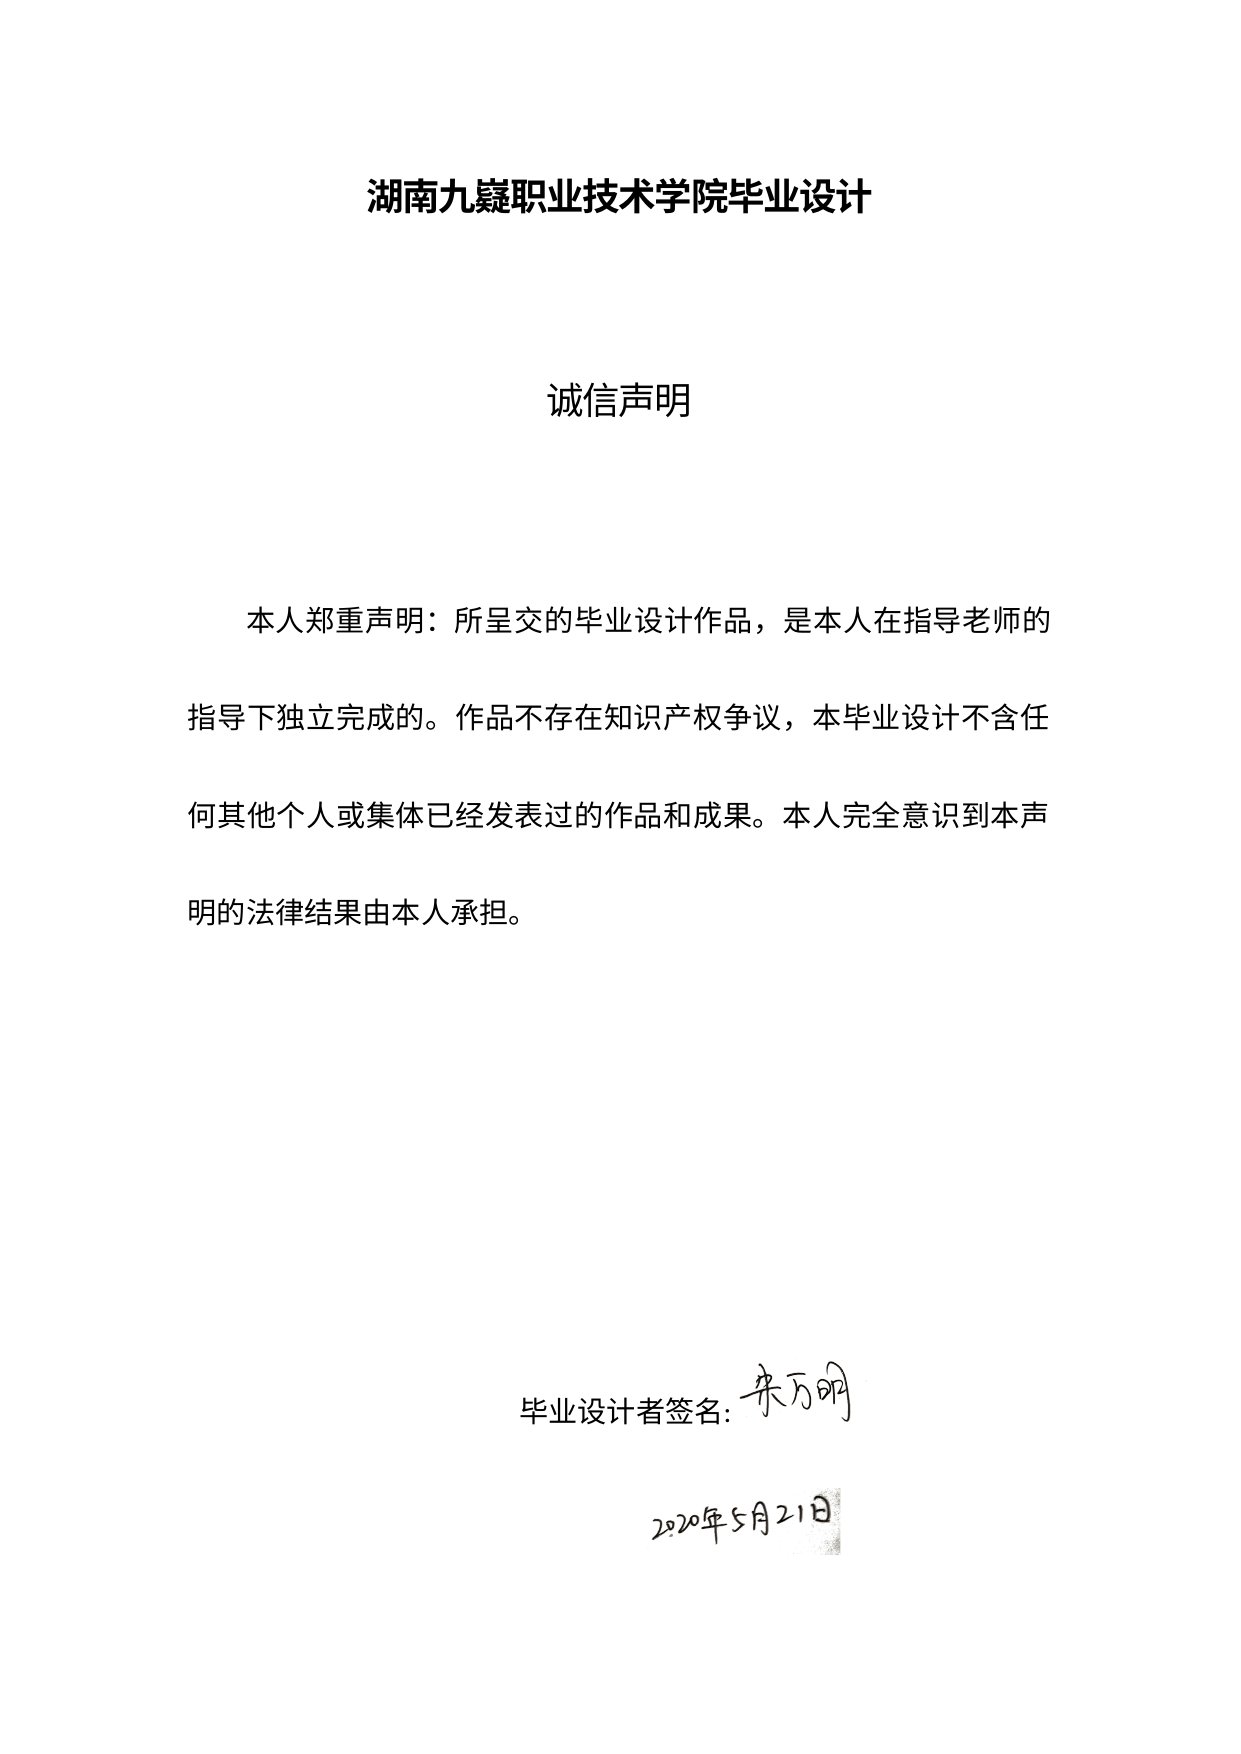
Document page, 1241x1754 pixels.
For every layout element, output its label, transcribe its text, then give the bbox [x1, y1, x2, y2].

picture [644, 1488, 841, 1555]
text 诚信声明 [187, 366, 1053, 431]
text 本人郑重声明：所呈交的毕业设计作品，是本人在指导老师的指导下独立完成的。作品不存在知识产权争议，本毕业设计不含任何其他个人或集体已经发表过的作品和成果。本人完全意识到本声明的法律结果由本人承担。 [187, 586, 1053, 943]
text 毕业设计者签名: [187, 1344, 994, 1442]
picture [737, 1355, 868, 1423]
text 湖南九嶷职业技术学院毕业设计 [187, 162, 1053, 227]
